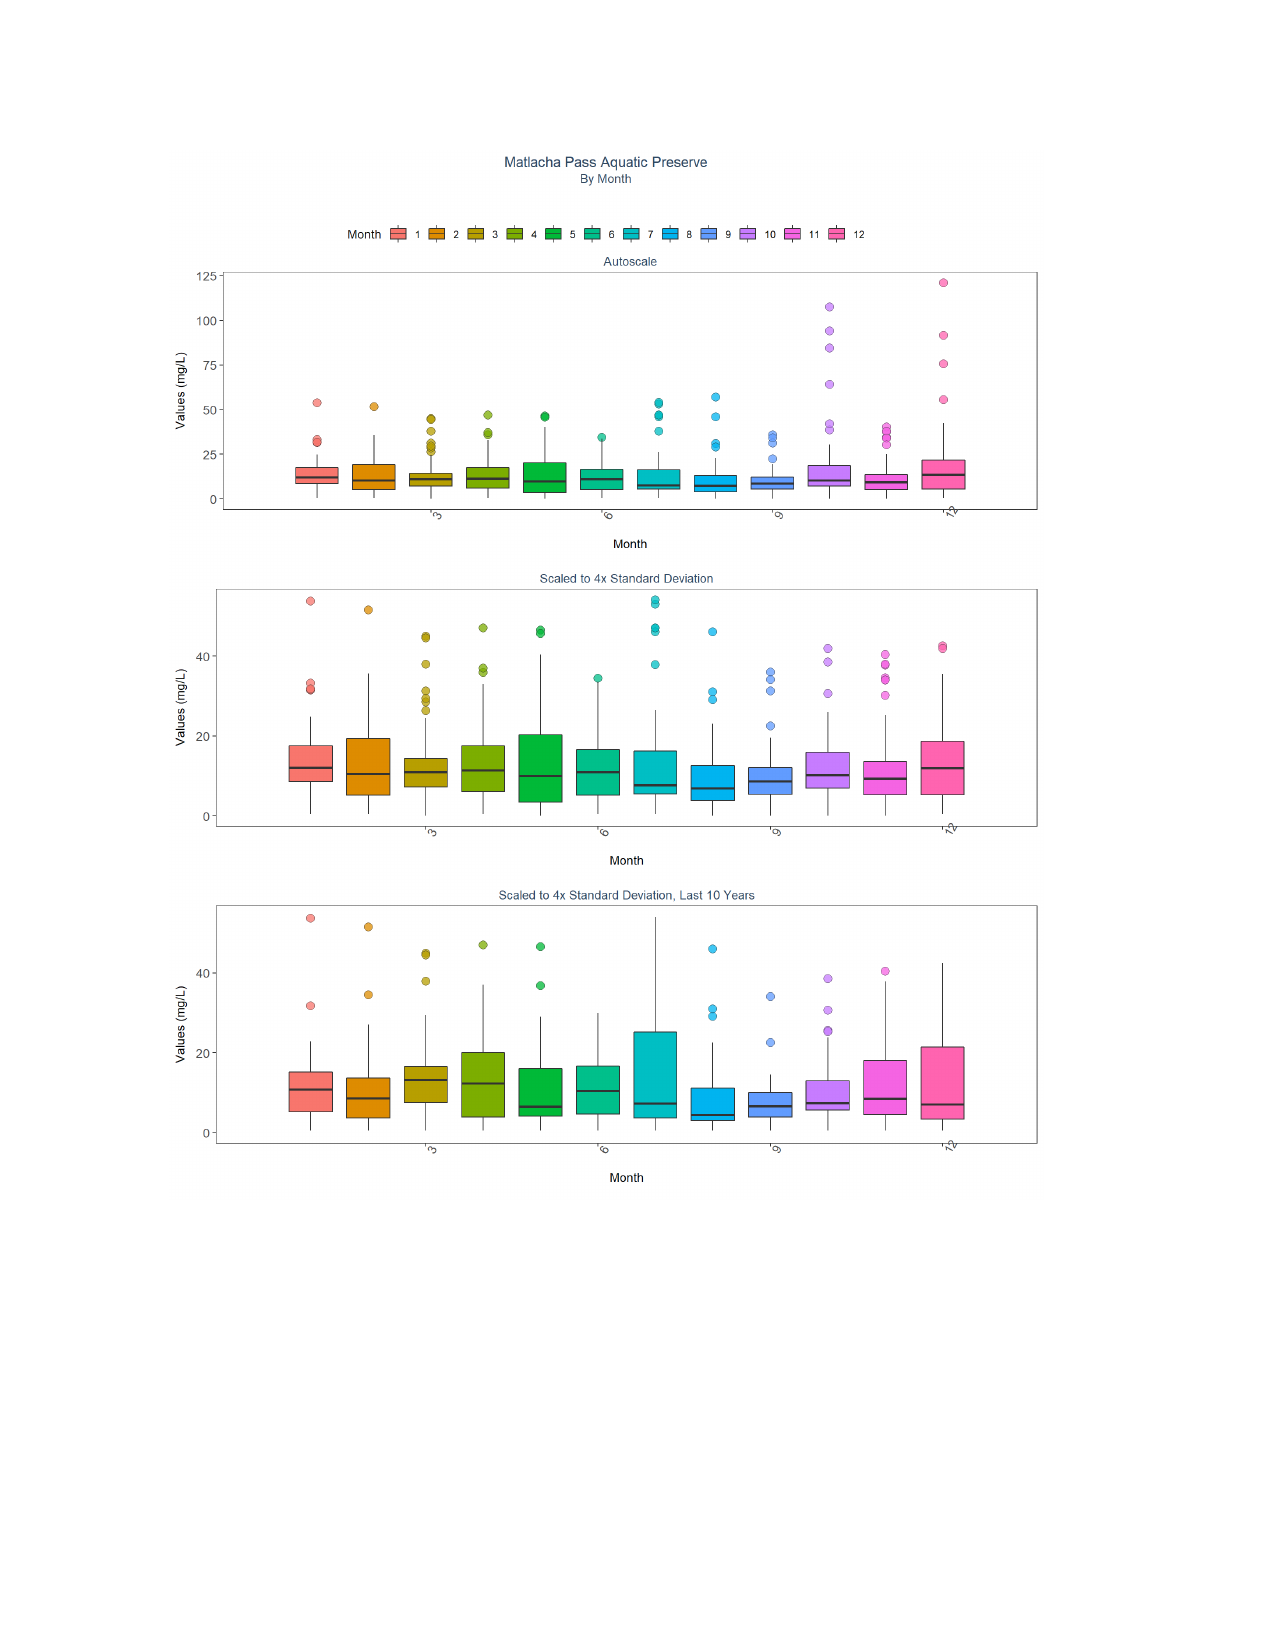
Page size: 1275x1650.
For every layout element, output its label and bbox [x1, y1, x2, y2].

picture [168, 150, 1044, 1200]
